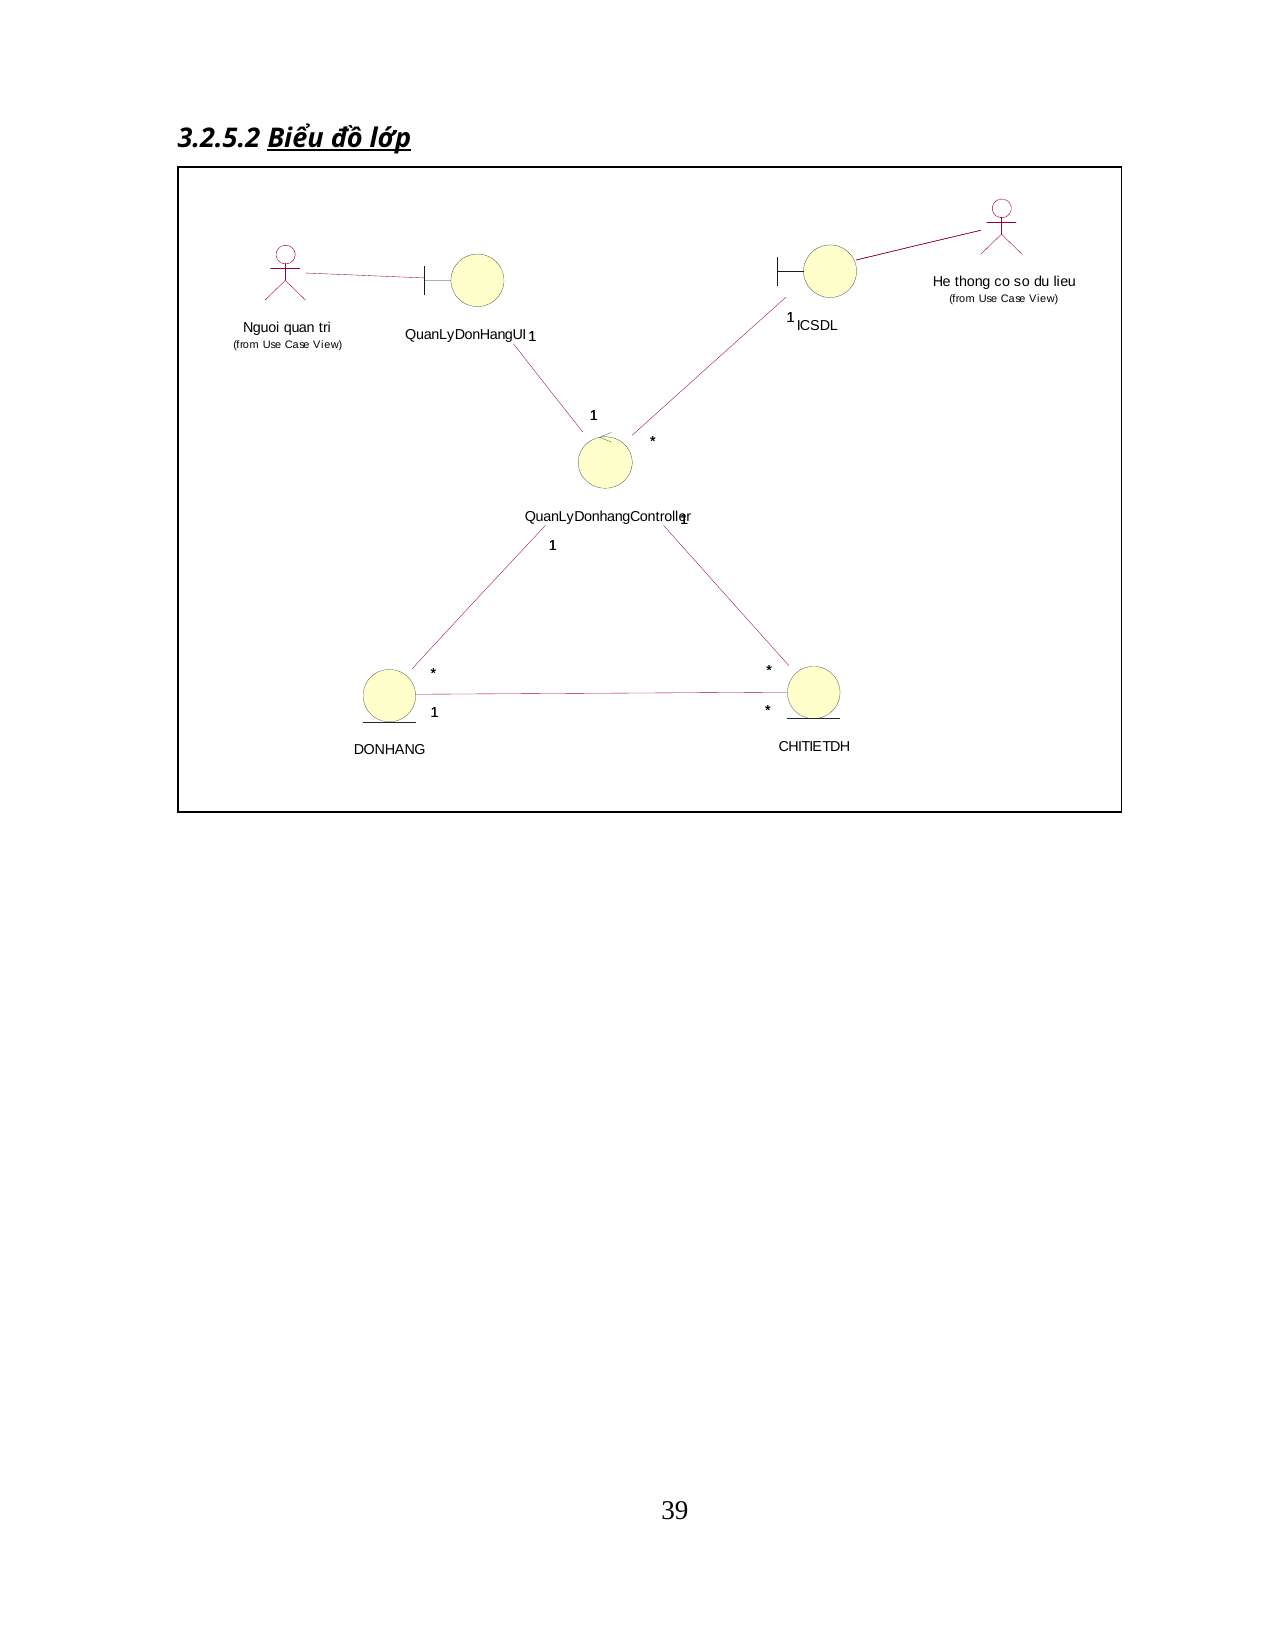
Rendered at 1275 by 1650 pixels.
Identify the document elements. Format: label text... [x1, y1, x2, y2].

subtitle Biểu đồ lớp [177, 118, 1098, 155]
